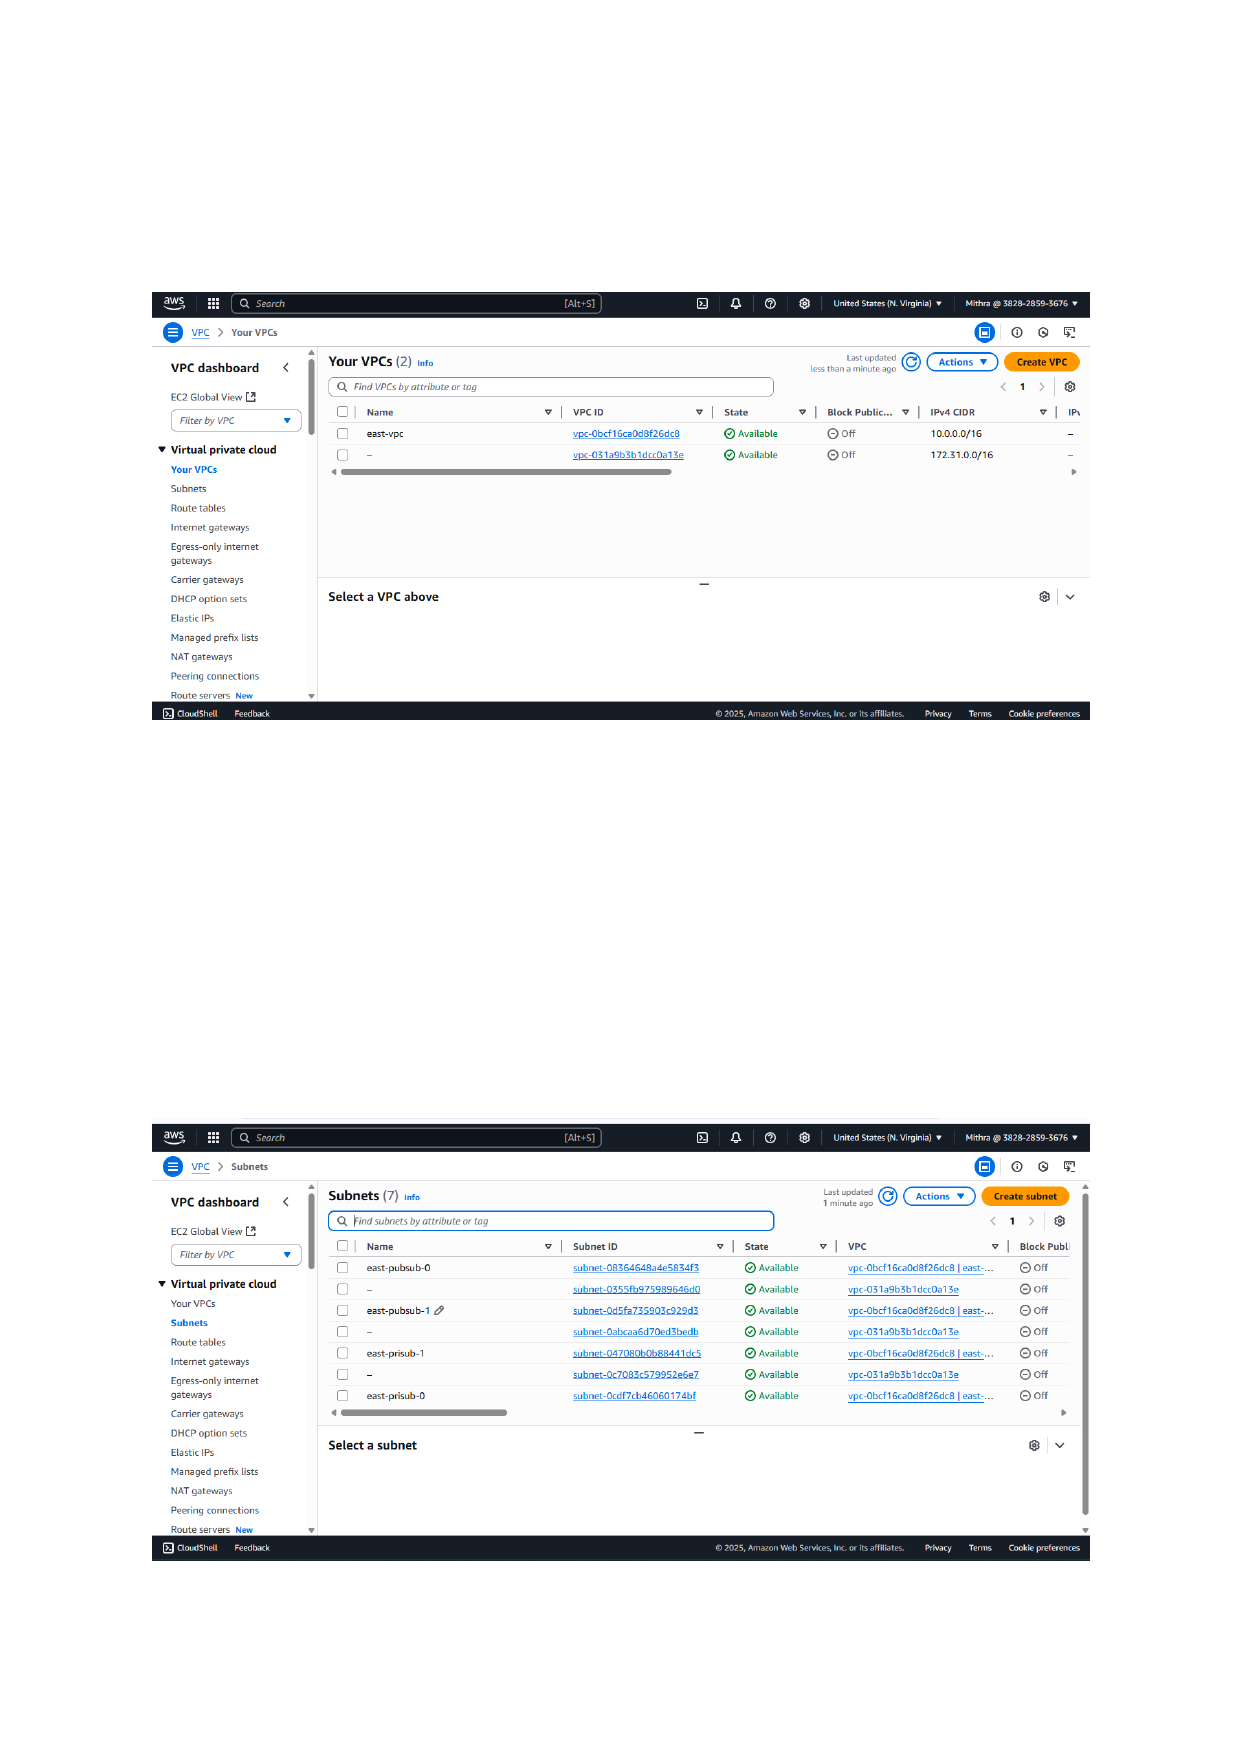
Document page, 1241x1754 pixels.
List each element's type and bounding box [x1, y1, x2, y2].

picture [150, 1116, 1091, 1562]
picture [150, 290, 1091, 721]
